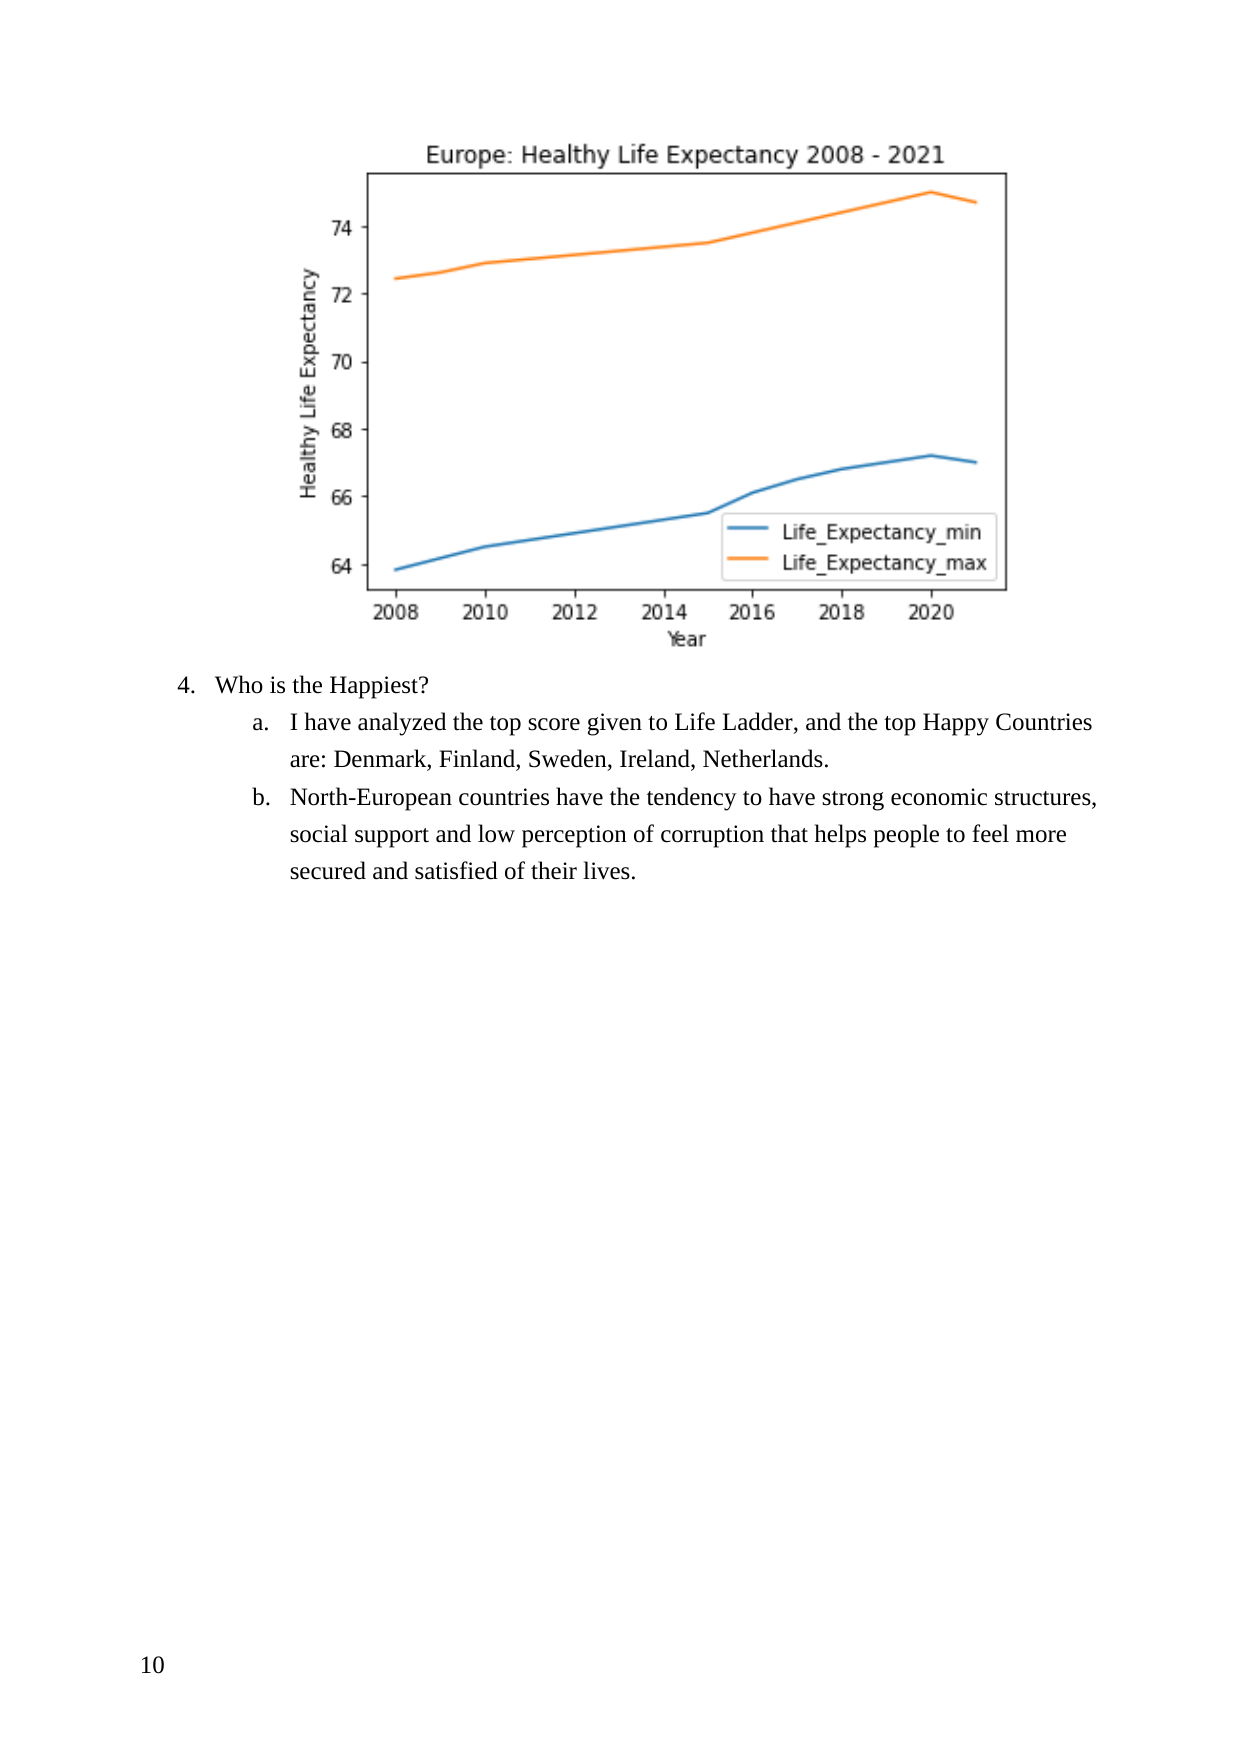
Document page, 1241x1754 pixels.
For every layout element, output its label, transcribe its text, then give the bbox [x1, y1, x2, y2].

list North-European countries have the tendency to have strong economic structures, social support and low perception of corruption that helps people to feel more secured and satisfied of their lives. [252, 782, 1101, 885]
list I have analyzed the top score given to Life Ladder, and the top Happy Countries are: Denmark, Finland, Sweden, Ireland, Netherlands. [252, 707, 1101, 773]
picture [289, 132, 1017, 662]
list Who is the Happiest? [177, 670, 1101, 698]
